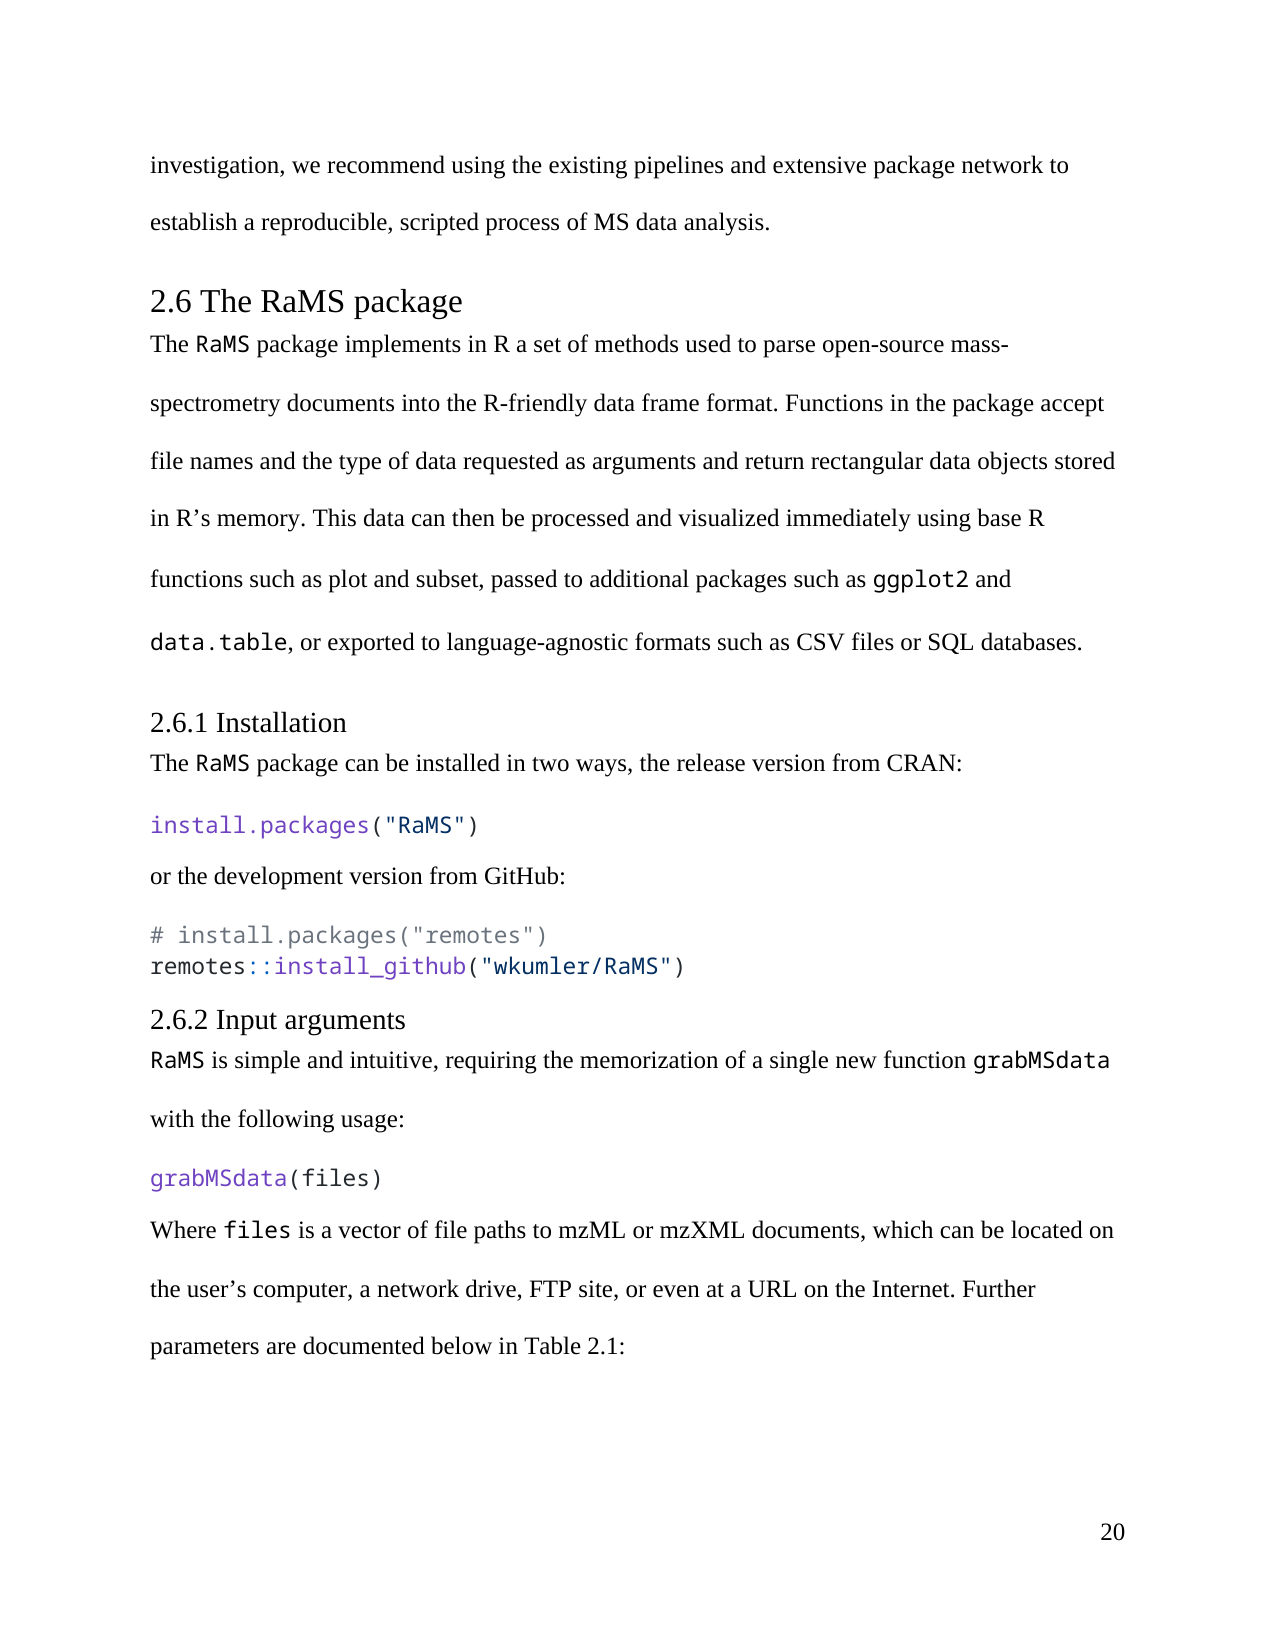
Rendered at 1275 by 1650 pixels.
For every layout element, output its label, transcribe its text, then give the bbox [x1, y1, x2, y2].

text grabMSdata(files) [150, 1162, 1125, 1193]
text install.packages("RaMS") [150, 809, 1125, 841]
subtitle 2.6.1 Installation [150, 705, 1125, 738]
text or the development version from GitHub: [150, 861, 1125, 890]
text Where files is a vector of file paths to mzML or mzXML documents, which can be located on the user’s computer, a network drive, FTP site, or even at a URL on the Internet. Further parameters are documented below in Table 2.1: [150, 1214, 1125, 1360]
subtitle 2.6 The RaMS package [150, 282, 1125, 320]
text The RaMS package implements in R a set of methods used to parse open-source mass-spectrometry documents into the R-friendly data frame format. Functions in the package accept file names and the type of data requested as arguments and return rectangular data objects stored in R’s memory. This data can then be processed and visualized immediately using base R functions such as plot and subset, passed to additional packages such as ggplot2 and data.table, or exported to language-agnostic formats such as CSV files or SQL databases. [150, 328, 1125, 657]
text # install.packages("remotes") remotes::install_github("wkumler/RaMS") [150, 919, 1125, 981]
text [150, 150, 1125, 236]
subtitle 2.6.2 Input arguments [150, 1002, 1125, 1036]
text The RaMS package can be installed in two ways, the release version from CRAN: [150, 747, 1125, 778]
text RaMS is simple and intuitive, requiring the memorization of a single new function grabMSdata with the following usage: [150, 1044, 1125, 1133]
